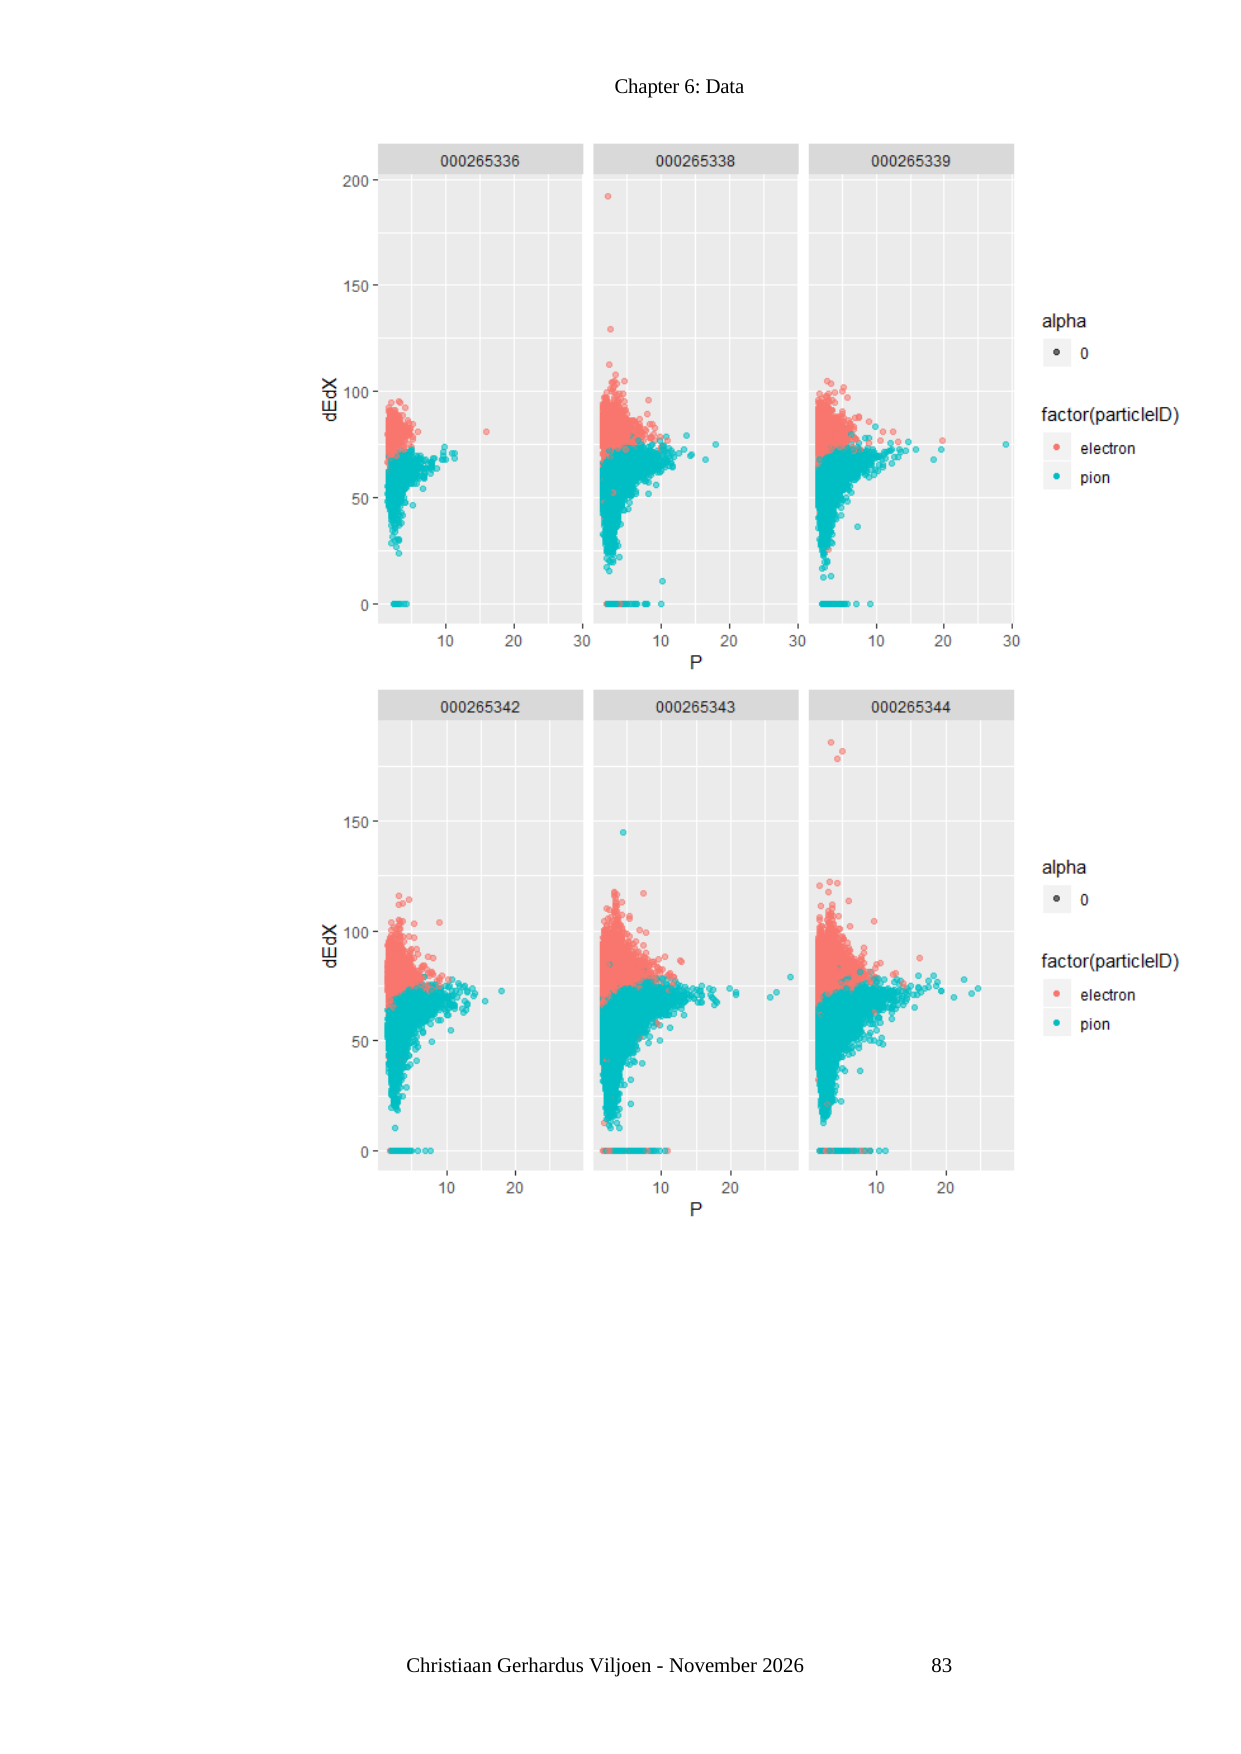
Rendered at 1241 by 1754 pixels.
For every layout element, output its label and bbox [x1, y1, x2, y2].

picture [311, 135, 1198, 1229]
